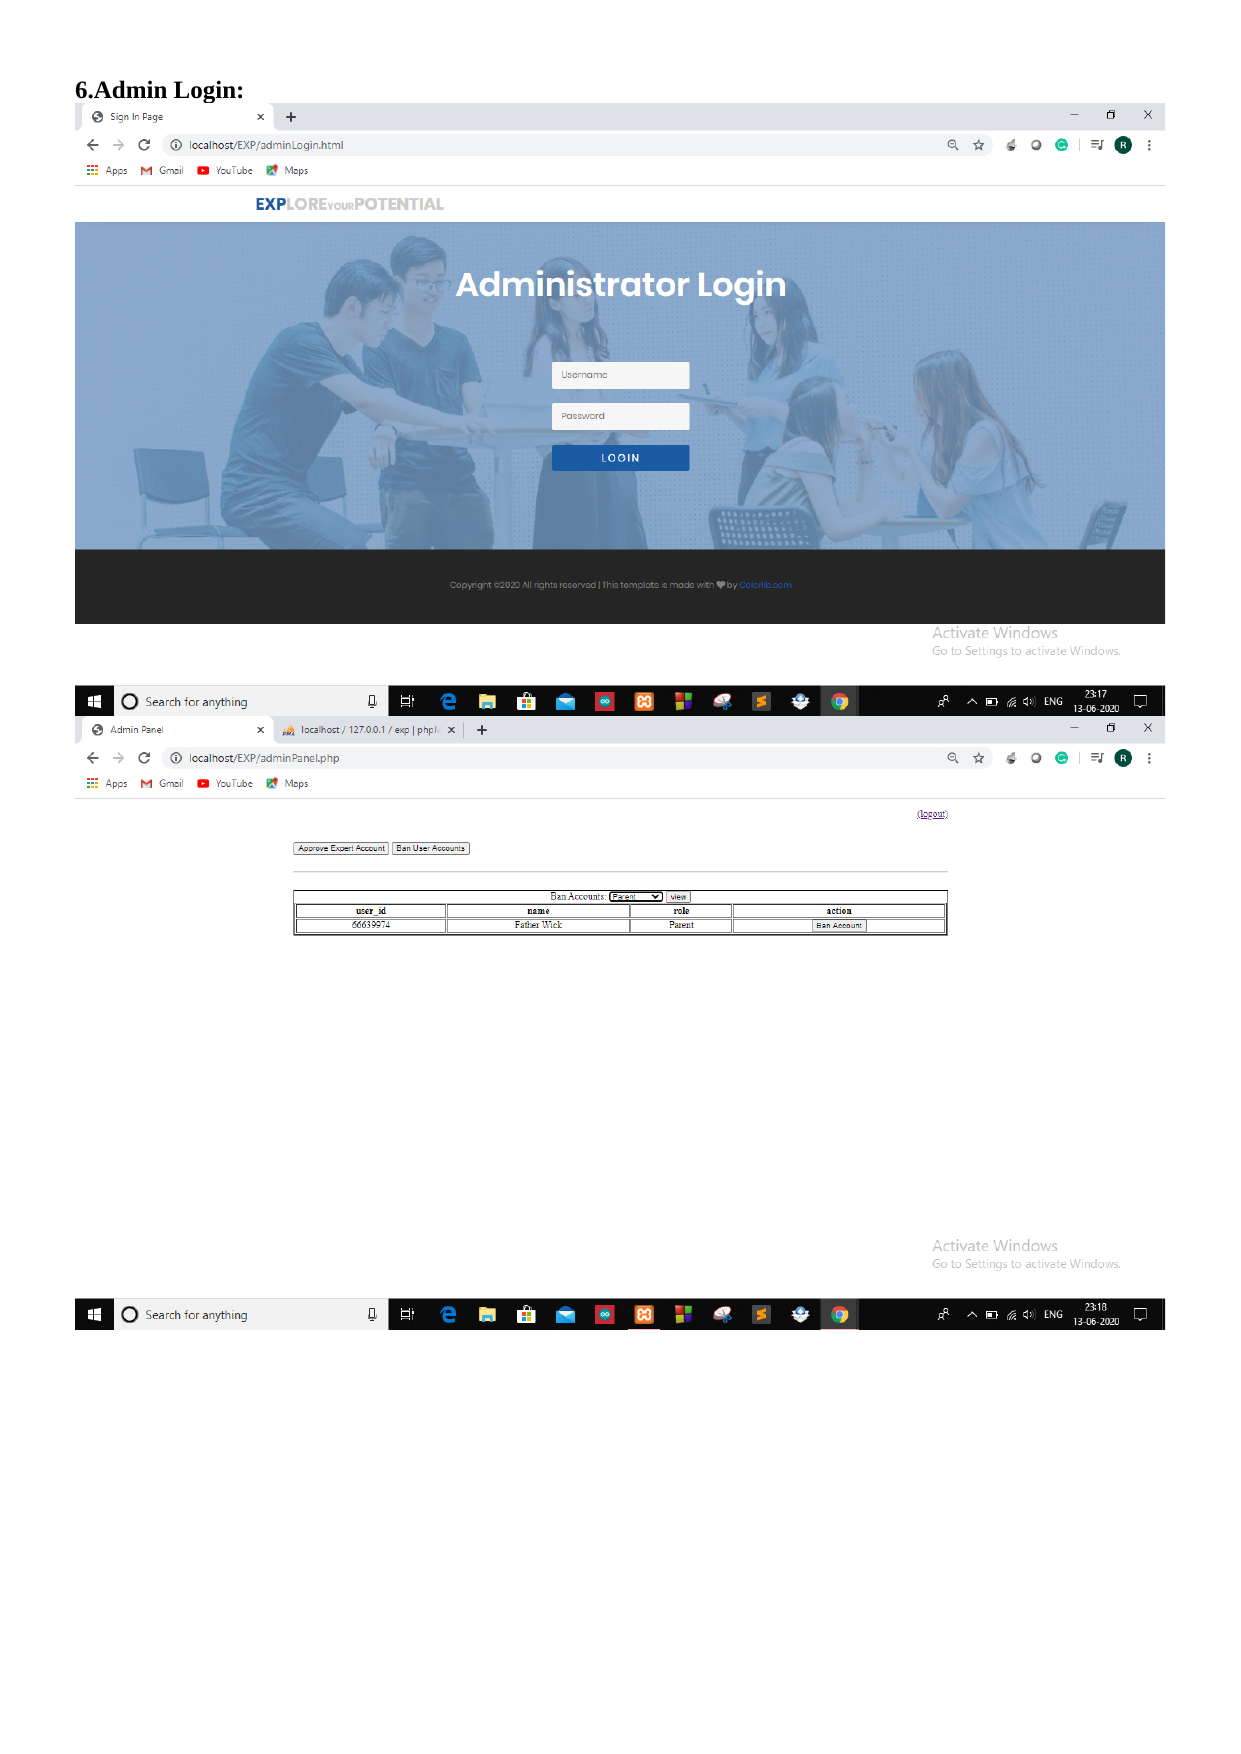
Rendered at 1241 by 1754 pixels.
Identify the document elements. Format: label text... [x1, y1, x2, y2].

picture [75, 103, 1166, 1330]
text 6.Admin Login: [75, 75, 1165, 103]
